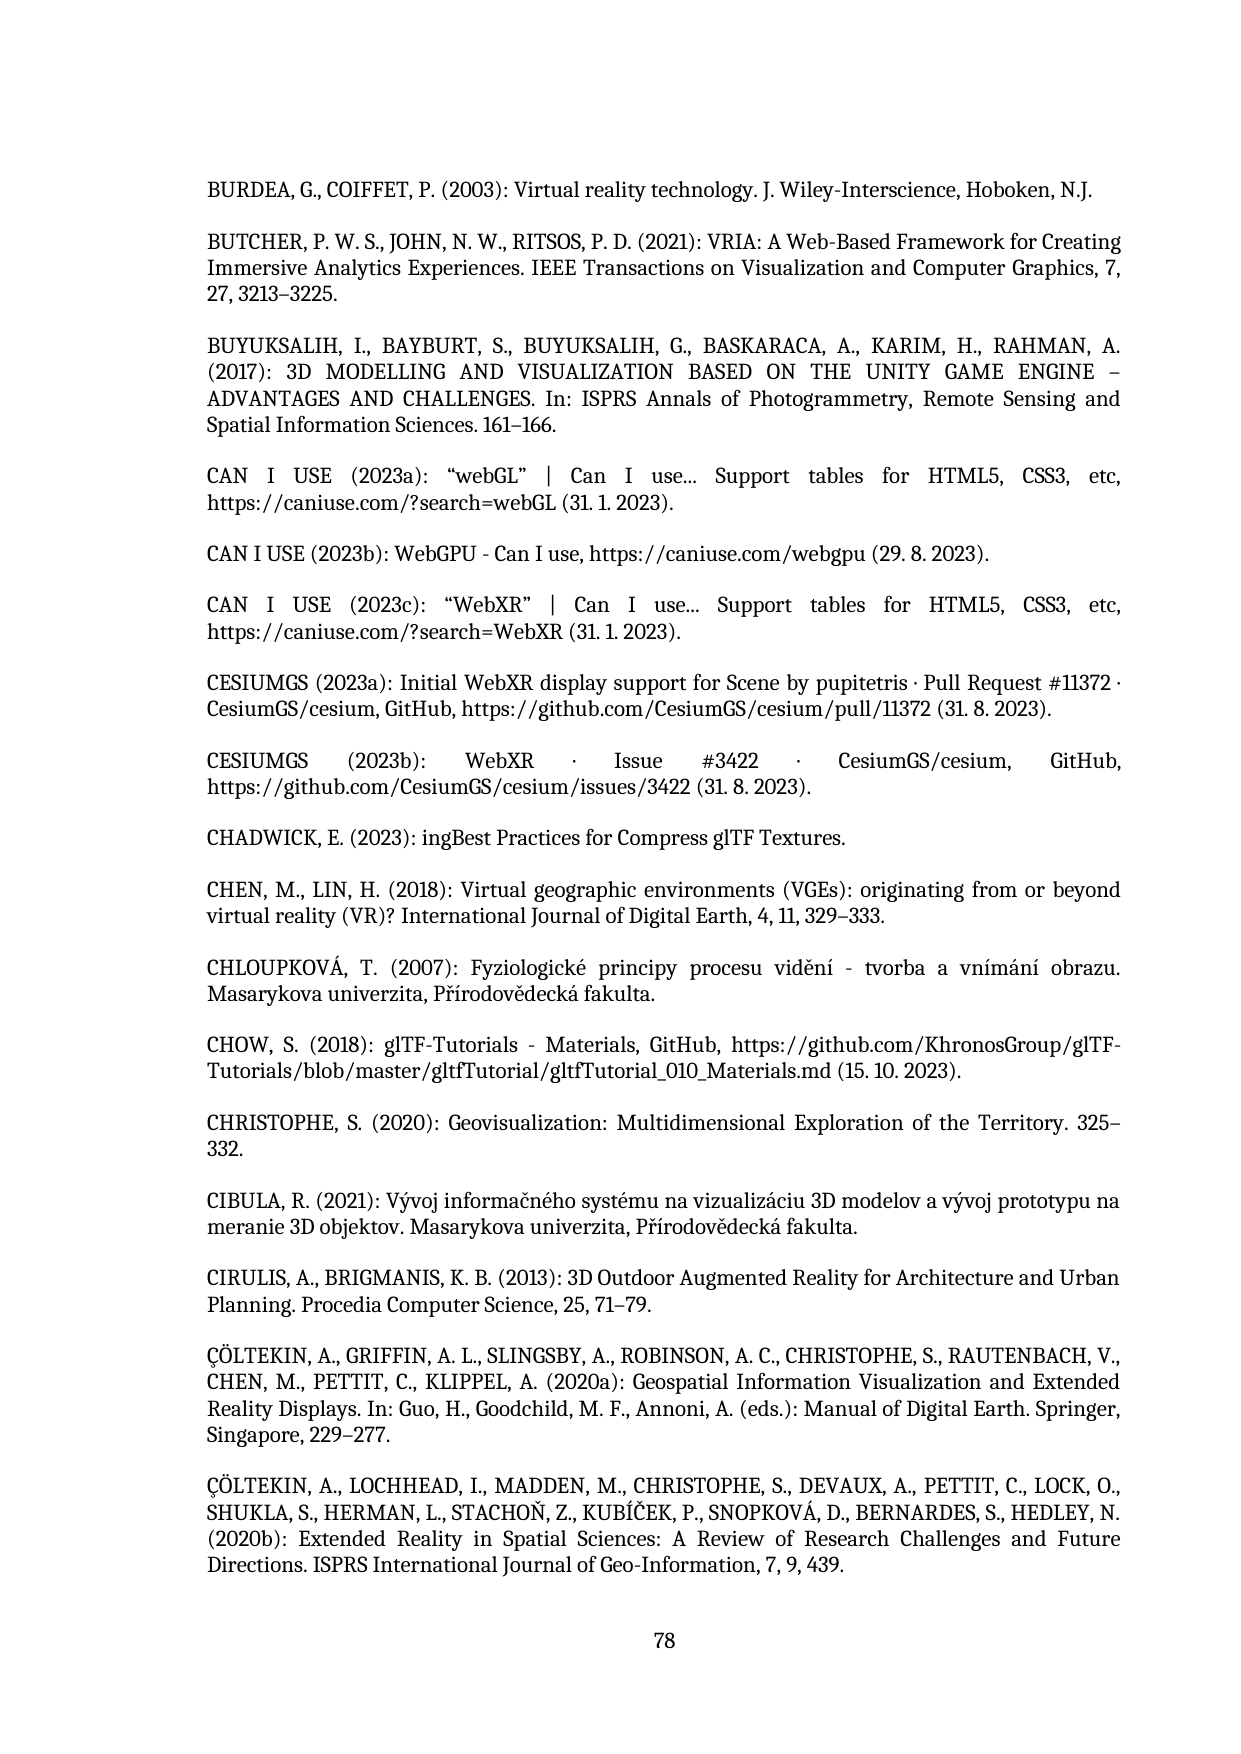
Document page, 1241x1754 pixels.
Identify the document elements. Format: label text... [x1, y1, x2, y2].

text CESIUMGS (2023b): WebXR · Issue #3422 · CesiumGS/cesium, GitHub, https://github.com/CesiumGS/cesium/issues/3422 (31. 8. 2023). [207, 747, 1122, 800]
text BUTCHER, P. W. S., JOHN, N. W., RITSOS, P. D. (2021): VRIA: A Web-Based Framework for Creating Immersive Analytics Experiences. IEEE Transactions on Visualization and Computer Graphics, 7, 27, 3213–3225. [207, 228, 1122, 308]
text CIRULIS, A., BRIGMANIS, K. B. (2013): 3D Outdoor Augmented Reality for Architecture and Urban Planning. Procedia Computer Science, 25, 71–79. [207, 1265, 1122, 1318]
text CAN I USE (2023c): “WebXR” | Can I use... Support tables for HTML5, CSS3, etc, https://caniuse.com/?search=WebXR (31. 1. 2023). [207, 592, 1122, 645]
text CHOW, S. (2018): glTF-Tutorials - Materials, GitHub, https://github.com/KhronosGroup/glTF-Tutorials/blob/master/gltfTutorial/gltfTutorial_010_Materials.md (15. 10. 2023). [207, 1032, 1122, 1085]
text CHADWICK, E. (2023): ingBest Practices for Compress glTF Textures. [207, 825, 1122, 852]
text ÇÖLTEKIN, A., LOCHHEAD, I., MADDEN, M., CHRISTOPHE, S., DEVAUX, A., PETTIT, C., LOCK, O., SHUKLA, S., HERMAN, L., STACHOŇ, Z., KUBÍČEK, P., SNOPKOVÁ, D., BERNARDES, S., HEDLEY, N. (2020b): Extended Reality in Spatial Sciences: A Review of Research Challenges and Future Directions. ISPRS International Journal of Geo-Information, 7, 9, 439. [207, 1473, 1122, 1579]
text ÇÖLTEKIN, A., GRIFFIN, A. L., SLINGSBY, A., ROBINSON, A. C., CHRISTOPHE, S., RAUTENBACH, V., CHEN, M., PETTIT, C., KLIPPEL, A. (2020a): Geospatial Information Visualization and Extended Reality Displays. In: Guo, H., Goodchild, M. F., Annoni, A. (eds.): Manual of Digital Earth. Springer, Singapore, 229–277. [207, 1343, 1122, 1448]
text CIBULA, R. (2021): Vývoj informačného systému na vizualizáciu 3D modelov a vývoj prototypu na meranie 3D objektov. Masarykova univerzita, Přírodovědecká fakulta. [207, 1187, 1122, 1240]
text CHLOUPKOVÁ, T. (2007): Fyziologické principy procesu vidění - tvorba a vnímání obrazu. Masarykova univerzita, Přírodovědecká fakulta. [207, 954, 1122, 1007]
text CESIUMGS (2023a): Initial WebXR display support for Scene by pupitetris · Pull Request #11372 · CesiumGS/cesium, GitHub, https://github.com/CesiumGS/cesium/pull/11372 (31. 8. 2023). [207, 670, 1122, 722]
text CAN I USE (2023b): WebGPU - Can I use, https://caniuse.com/webgpu (29. 8. 2023). [207, 541, 1122, 567]
text CHRISTOPHE, S. (2020): Geovisualization: Multidimensional Exploration of the Territory. 325–332. [207, 1110, 1122, 1162]
text BUYUKSALIH, I., BAYBURT, S., BUYUKSALIH, G., BASKARACA, A., KARIM, H., RAHMAN, A. (2017): 3D MODELLING AND VISUALIZATION BASED ON THE UNITY GAME ENGINE – ADVANTAGES AND CHALLENGES. In: ISPRS Annals of Photogrammetry, Remote Sensing and Spatial Information Sciences. 161–166. [207, 333, 1122, 438]
text CHEN, M., LIN, H. (2018): Virtual geographic environments (VGEs): originating from or beyond virtual reality (VR)? International Journal of Digital Earth, 4, 11, 329–333. [207, 877, 1122, 929]
text BURDEA, G., COIFFET, P. (2003): Virtual reality technology. J. Wiley-Interscience, Hoboken, N.J. [207, 177, 1122, 203]
text CAN I USE (2023a): “webGL” | Can I use... Support tables for HTML5, CSS3, etc, https://caniuse.com/?search=webGL (31. 1. 2023). [207, 463, 1122, 516]
